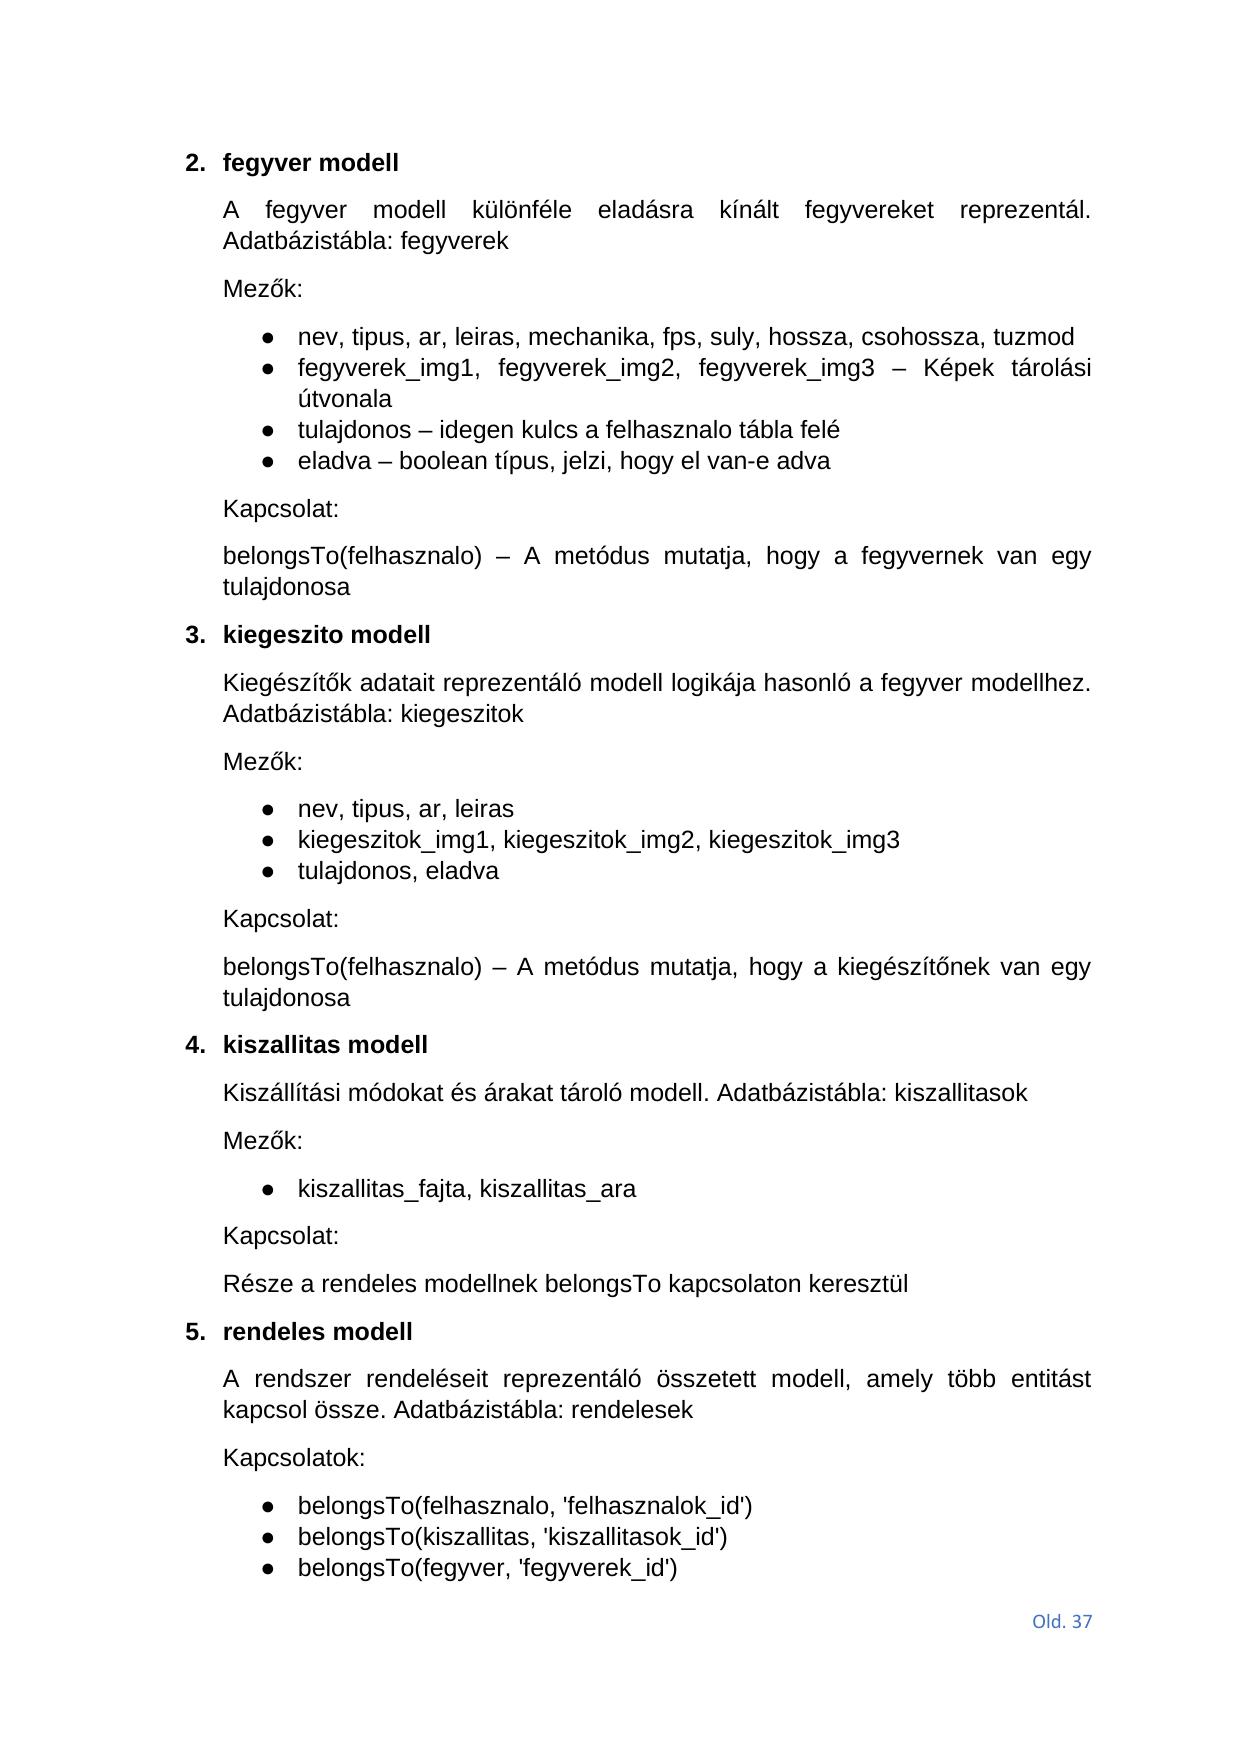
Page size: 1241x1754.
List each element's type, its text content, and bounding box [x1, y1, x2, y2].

text Kiegészítők adatait reprezentáló modell logikája hasonló a fegyver modellhez. Adatbázistábla: kiegeszitok [223, 668, 1093, 728]
text Kapcsolat: [223, 1221, 1093, 1250]
list belongsTo(fegyver, 'fegyverek_id') [260, 1553, 1093, 1582]
list fegyver modell [185, 148, 1093, 176]
text Mezők: [223, 1126, 1093, 1155]
text Része a rendeles modellnek belongsTo kapcsolaton keresztül [223, 1269, 1093, 1298]
list kiszallitas_fajta, kiszallitas_ara [260, 1174, 1093, 1202]
list tulajdonos, eladva [260, 856, 1093, 885]
text Kapcsolatok: [223, 1443, 1093, 1472]
text Kiszállítási módokat és árakat tároló modell. Adatbázistábla: kiszallitasok [223, 1078, 1093, 1107]
list belongsTo(kiszallitas, 'kiszallitasok_id') [260, 1522, 1093, 1551]
list kiegeszitok_img1, kiegeszitok_img2, kiegeszitok_img3 [260, 825, 1093, 854]
text belongsTo(felhasznalo) – A metódus mutatja, hogy a kiegészítőnek van egy tulajdonosa [223, 952, 1093, 1012]
list rendeles modell [185, 1317, 1093, 1346]
text Mezők: [223, 747, 1093, 775]
list kiegeszito modell [185, 620, 1093, 649]
text Mezők: [223, 274, 1093, 303]
list nev, tipus, ar, leiras [260, 794, 1093, 823]
text Kapcsolat: [223, 904, 1093, 933]
list tulajdonos – idegen kulcs a felhasznalo tábla felé [260, 415, 1093, 444]
text belongsTo(felhasznalo) – A metódus mutatja, hogy a fegyvernek van egy tulajdonosa [223, 541, 1093, 601]
list nev, tipus, ar, leiras, mechanika, fps, suly, hossza, csohossza, tuzmod [260, 322, 1093, 351]
text A rendszer rendeléseit reprezentáló összetett modell, amely több entitást kapcsol össze. Adatbázistábla: rendelesek [223, 1364, 1093, 1424]
text A fegyver modell különféle eladásra kínált fegyvereket reprezentál. Adatbázistábla: fegyverek [223, 195, 1093, 255]
list kiszallitas modell [185, 1031, 1093, 1059]
text Kapcsolat: [223, 494, 1093, 522]
list eladva – boolean típus, jelzi, hogy el van-e adva [260, 446, 1093, 475]
list fegyverek_img1, fegyverek_img2, fegyverek_img3 – Képek tárolási útvonala [260, 353, 1093, 413]
list belongsTo(felhasznalo, 'felhasznalok_id') [260, 1491, 1093, 1520]
